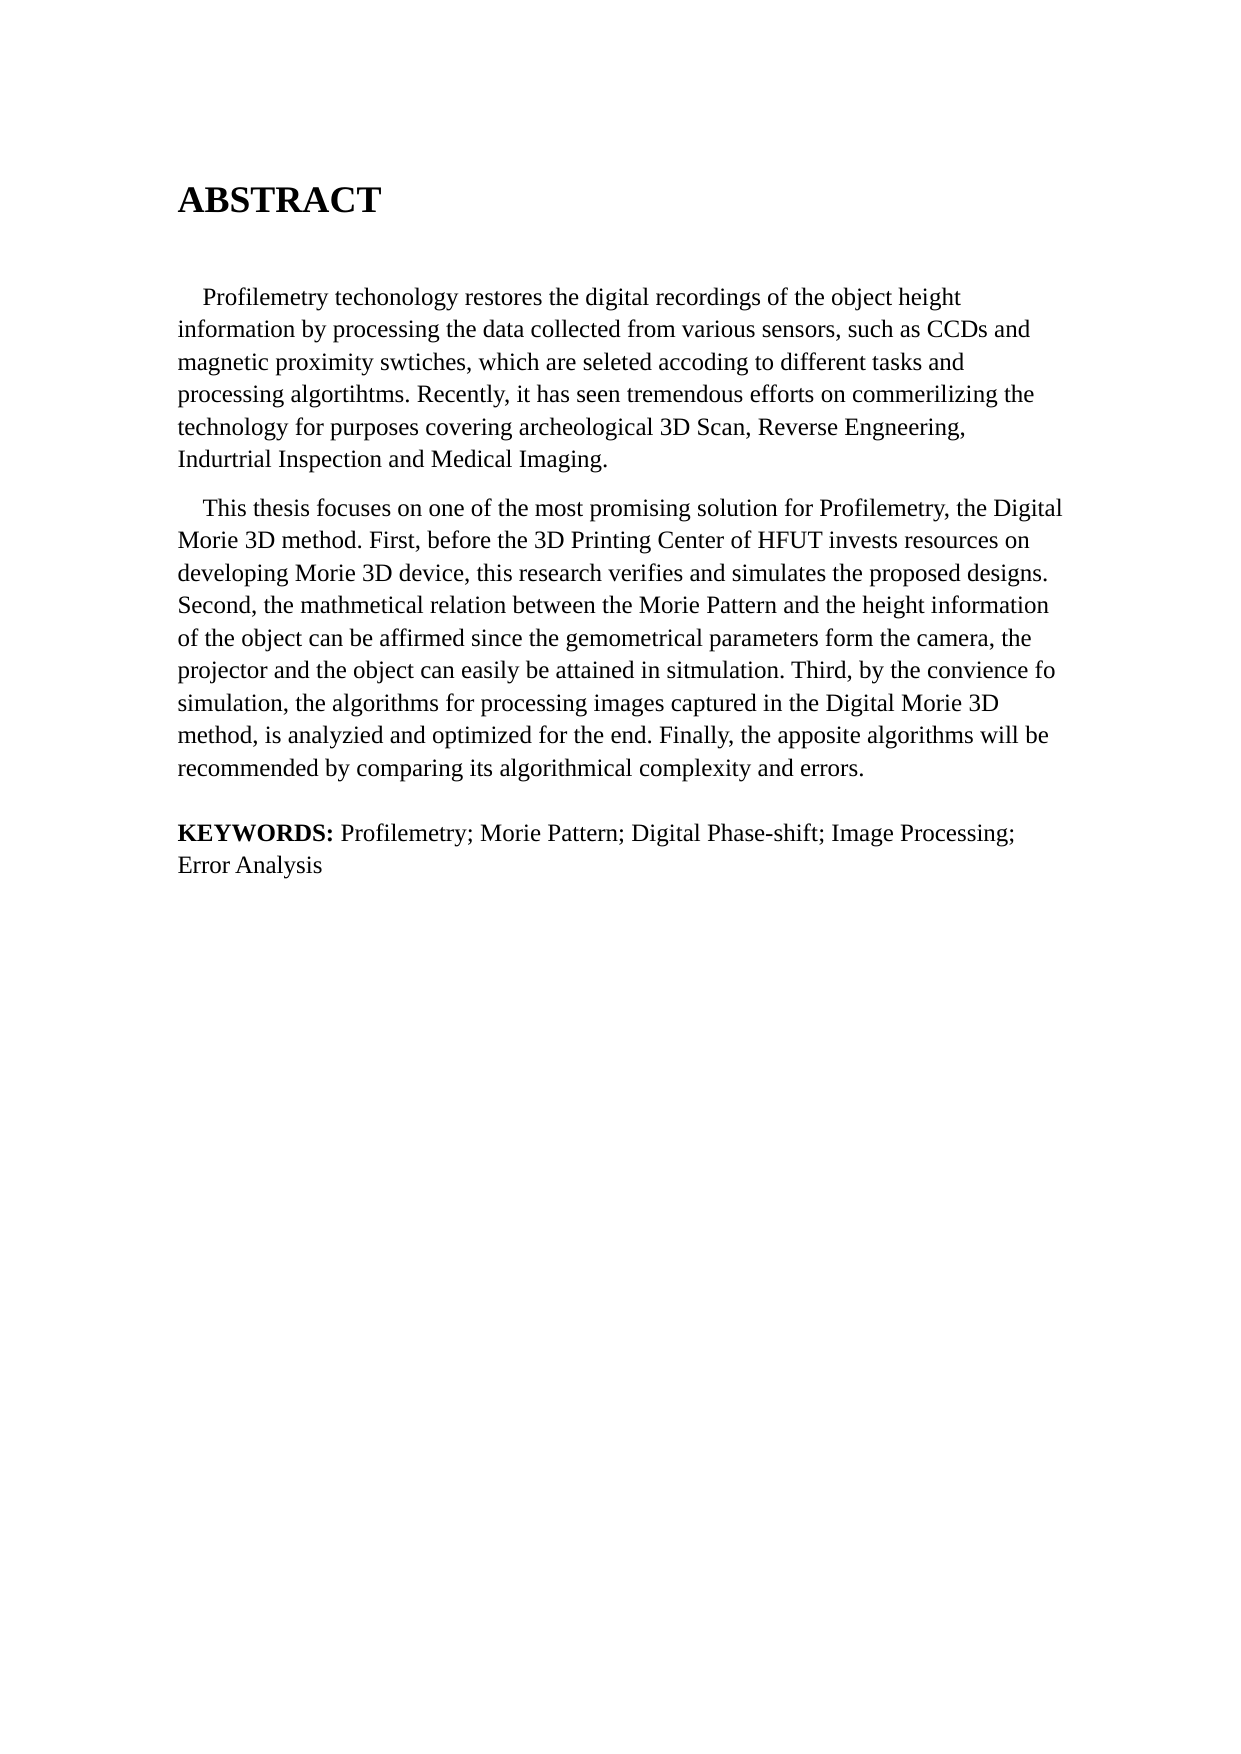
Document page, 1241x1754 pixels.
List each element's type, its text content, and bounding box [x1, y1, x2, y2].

text ABSTRACT [177, 166, 1063, 231]
text This thesis focuses on one of the most promising solution for Profilemetry, the Digital Morie 3D method. First, before the 3D Printing Center of HFUT invests resources on developing Morie 3D device, this research verifies and simulates the proposed designs. Second, the mathmetical relation between the Morie Pattern and the height information of the object can be affirmed since the gemometrical parameters form the camera, the projector and the object can easily be attained in sitmulation. Third, by the convience fo simulation, the algorithms for processing images captured in the Digital Morie 3D method, is analyzied and optimized for the end. Finally, the apposite algorithms will be recommended by comparing its algorithmical complexity and errors. [177, 491, 1063, 784]
text KEYWORDS: Profilemetry; Morie Pattern; Digital Phase-shift; Image Processing; Error Analysis [177, 816, 1063, 881]
text Profilemetry techonology restores the digital recordings of the object height information by processing the data collected from various sensors, such as CCDs and magnetic proximity swtiches, which are seleted accoding to different tasks and processing algortihtms. Recently, it has seen tremendous efforts on commerilizing the technology for purposes covering archeological 3D Scan, Reverse Engneering, Indurtrial Inspection and Medical Imaging. [177, 280, 1063, 475]
